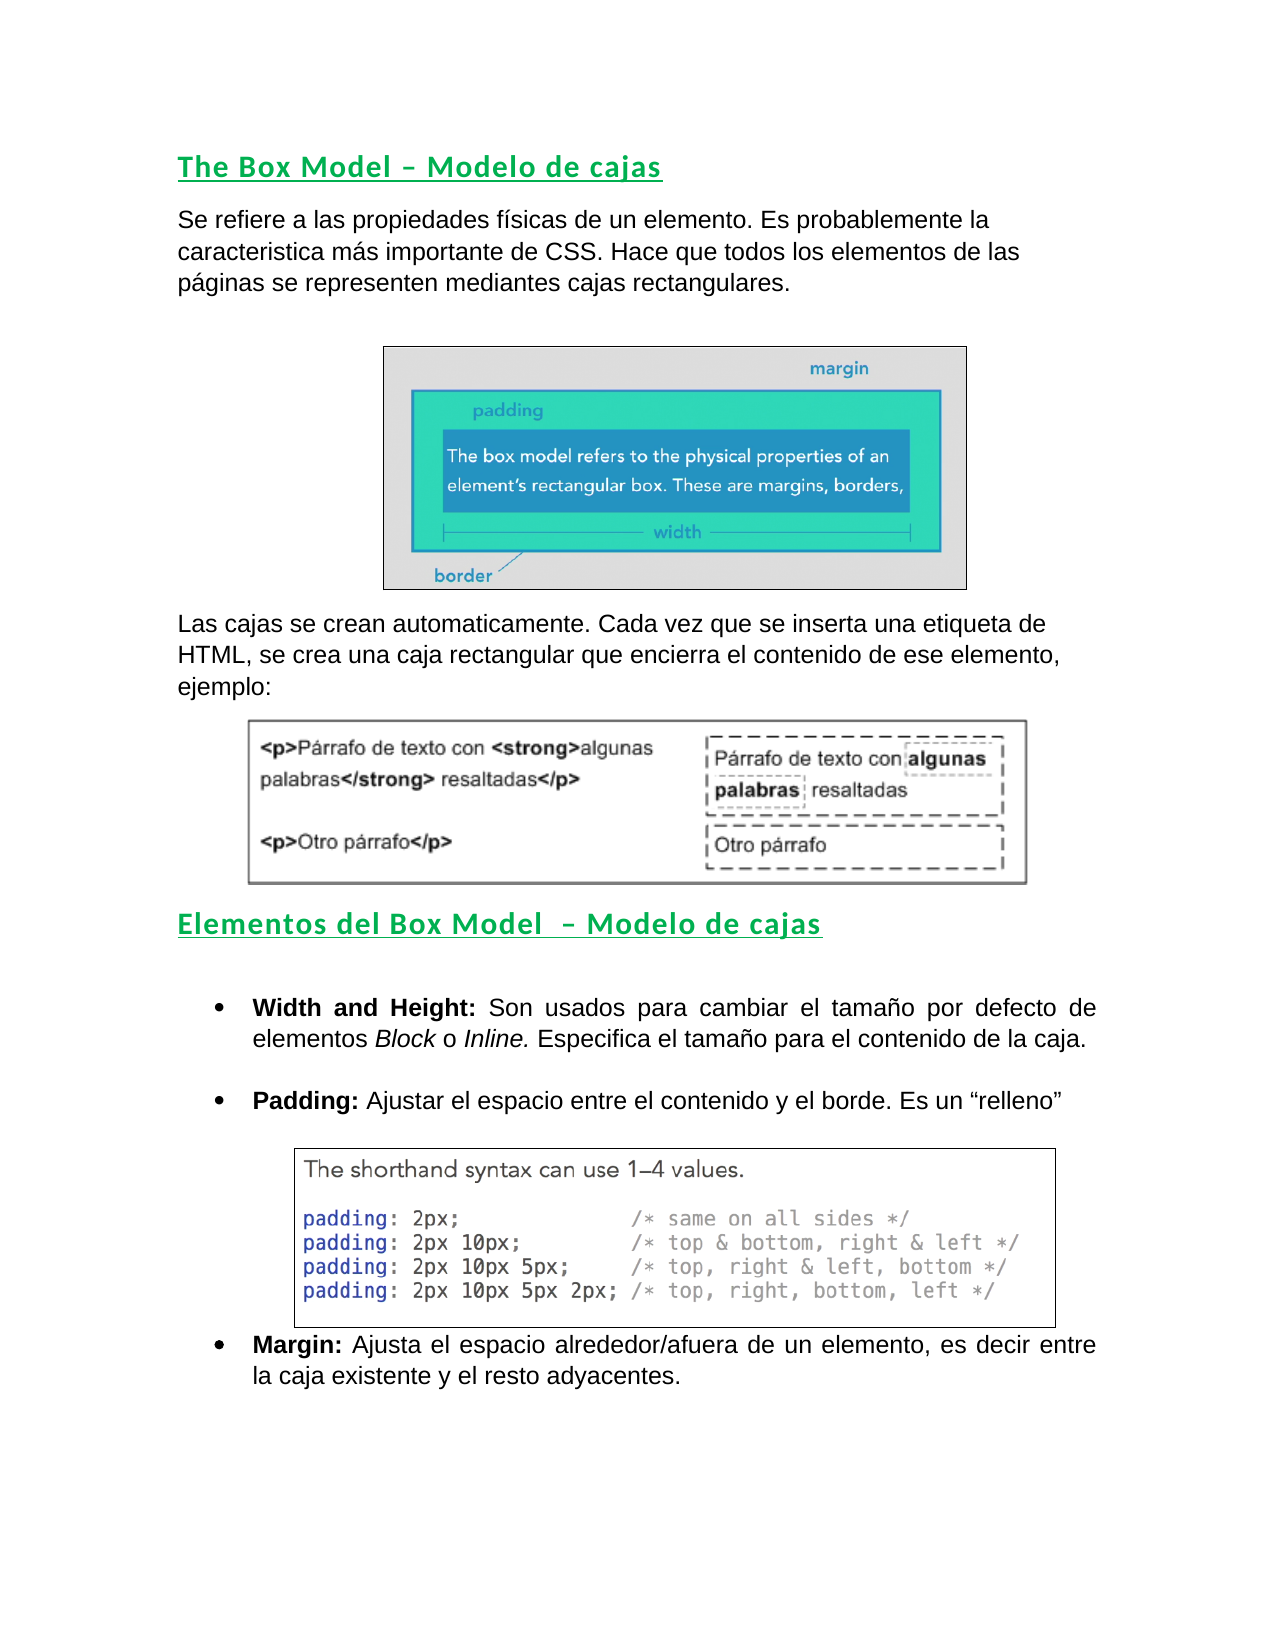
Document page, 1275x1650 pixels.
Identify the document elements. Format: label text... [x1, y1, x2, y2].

picture [247, 719, 1028, 885]
list Padding: Ajustar el espacio entre el contenido y el borde. Es un “relleno” [215, 1086, 1098, 1115]
text Se refiere a las propiedades físicas de un elemento. Es probablemente la caracteristica más importante de CSS. Hace que todos los elementos de las páginas se representen mediantes cajas rectangulares. [177, 205, 1098, 296]
list Margin: Ajusta el espacio alrededor/afuera de un elemento, es decir entre la caja existente y el resto adyacentes. [215, 1330, 1098, 1390]
list Width and Height: Son usados para cambiar el tamaño por defecto de elementos Block o Inline. Especifica el tamaño para el contenido de la caja. [215, 993, 1098, 1052]
text Las cajas se crean automaticamente. Cada vez que se inserta una etiqueta de HTML, se crea una caja rectangular que encierra el contenido de ese elemento, ejemplo: [177, 609, 1098, 700]
picture [295, 1149, 1055, 1327]
subtitle The Box Model – Modelo de cajas [177, 148, 1098, 186]
subtitle Elementos del Box Model – Modelo de cajas [177, 904, 1098, 942]
picture [384, 347, 966, 589]
